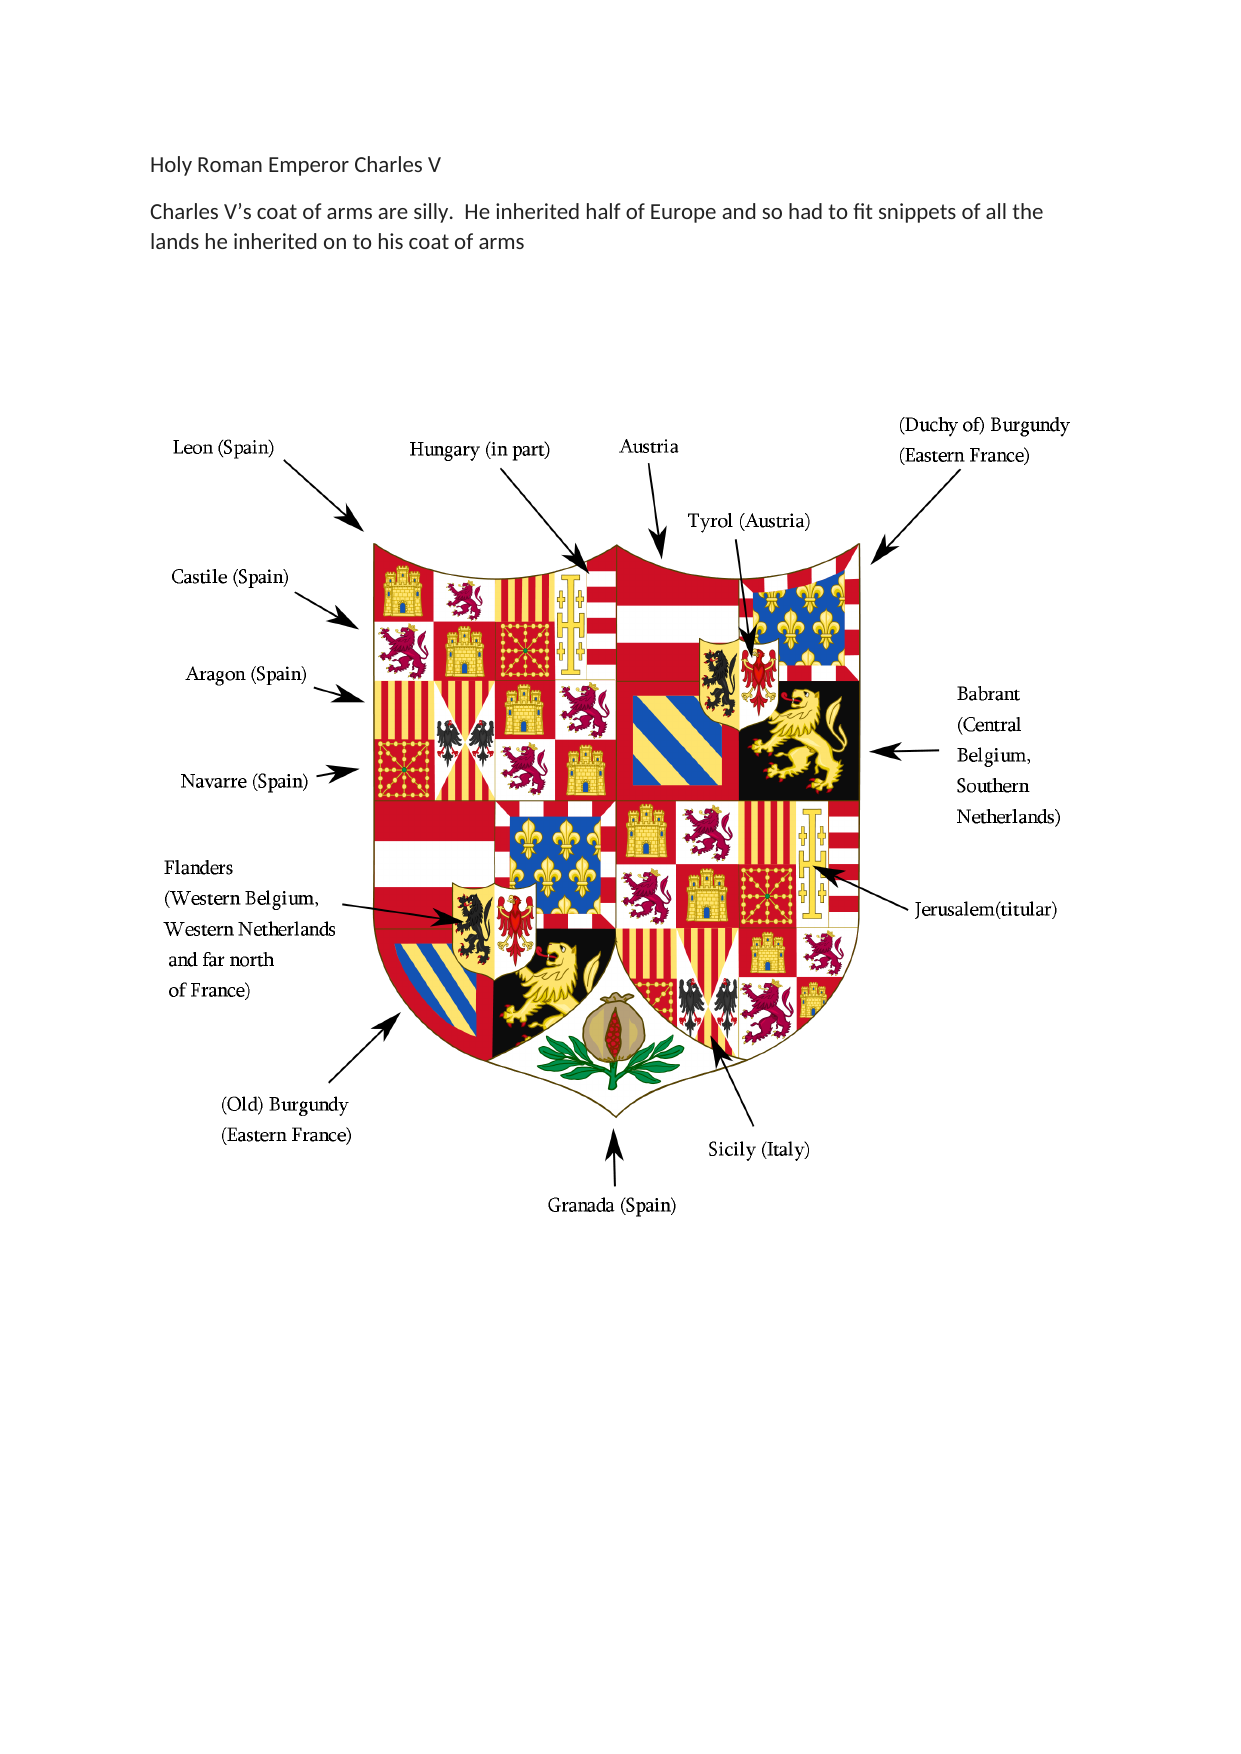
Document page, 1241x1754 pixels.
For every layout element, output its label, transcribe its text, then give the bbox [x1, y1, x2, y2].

text Holy Roman Emperor Charles V [150, 150, 1090, 178]
text Charles V’s coat of arms are silly. He inherited half of Europe and so had to fit snippets of all the lands he inherited on to his coat of arms [150, 197, 1090, 255]
picture [150, 273, 1091, 1429]
